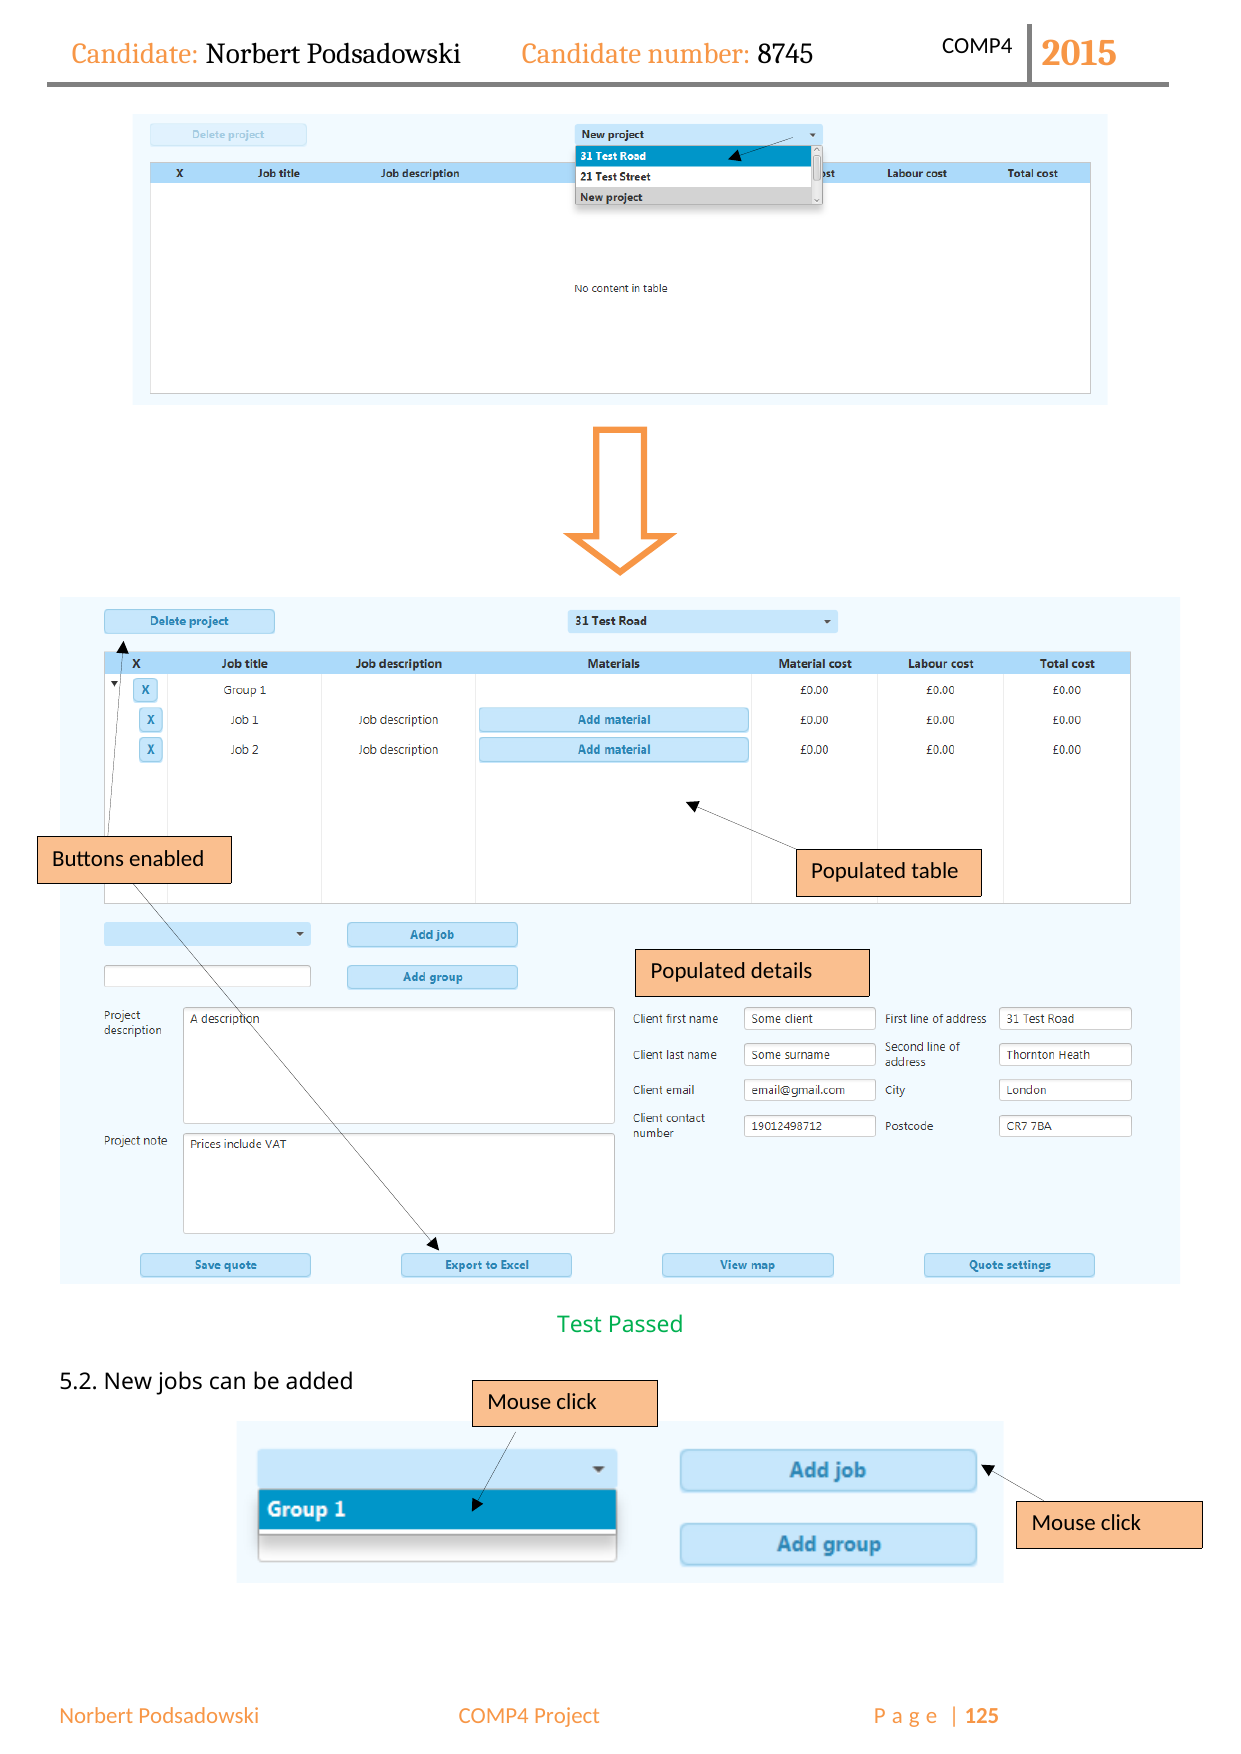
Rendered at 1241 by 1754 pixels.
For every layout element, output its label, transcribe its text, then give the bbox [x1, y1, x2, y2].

text 5.2. New jobs can be added [59, 1365, 1181, 1396]
picture [60, 597, 1181, 1284]
text Test Passed [59, 1308, 1181, 1339]
picture [132, 114, 1108, 405]
picture [236, 1421, 1004, 1583]
